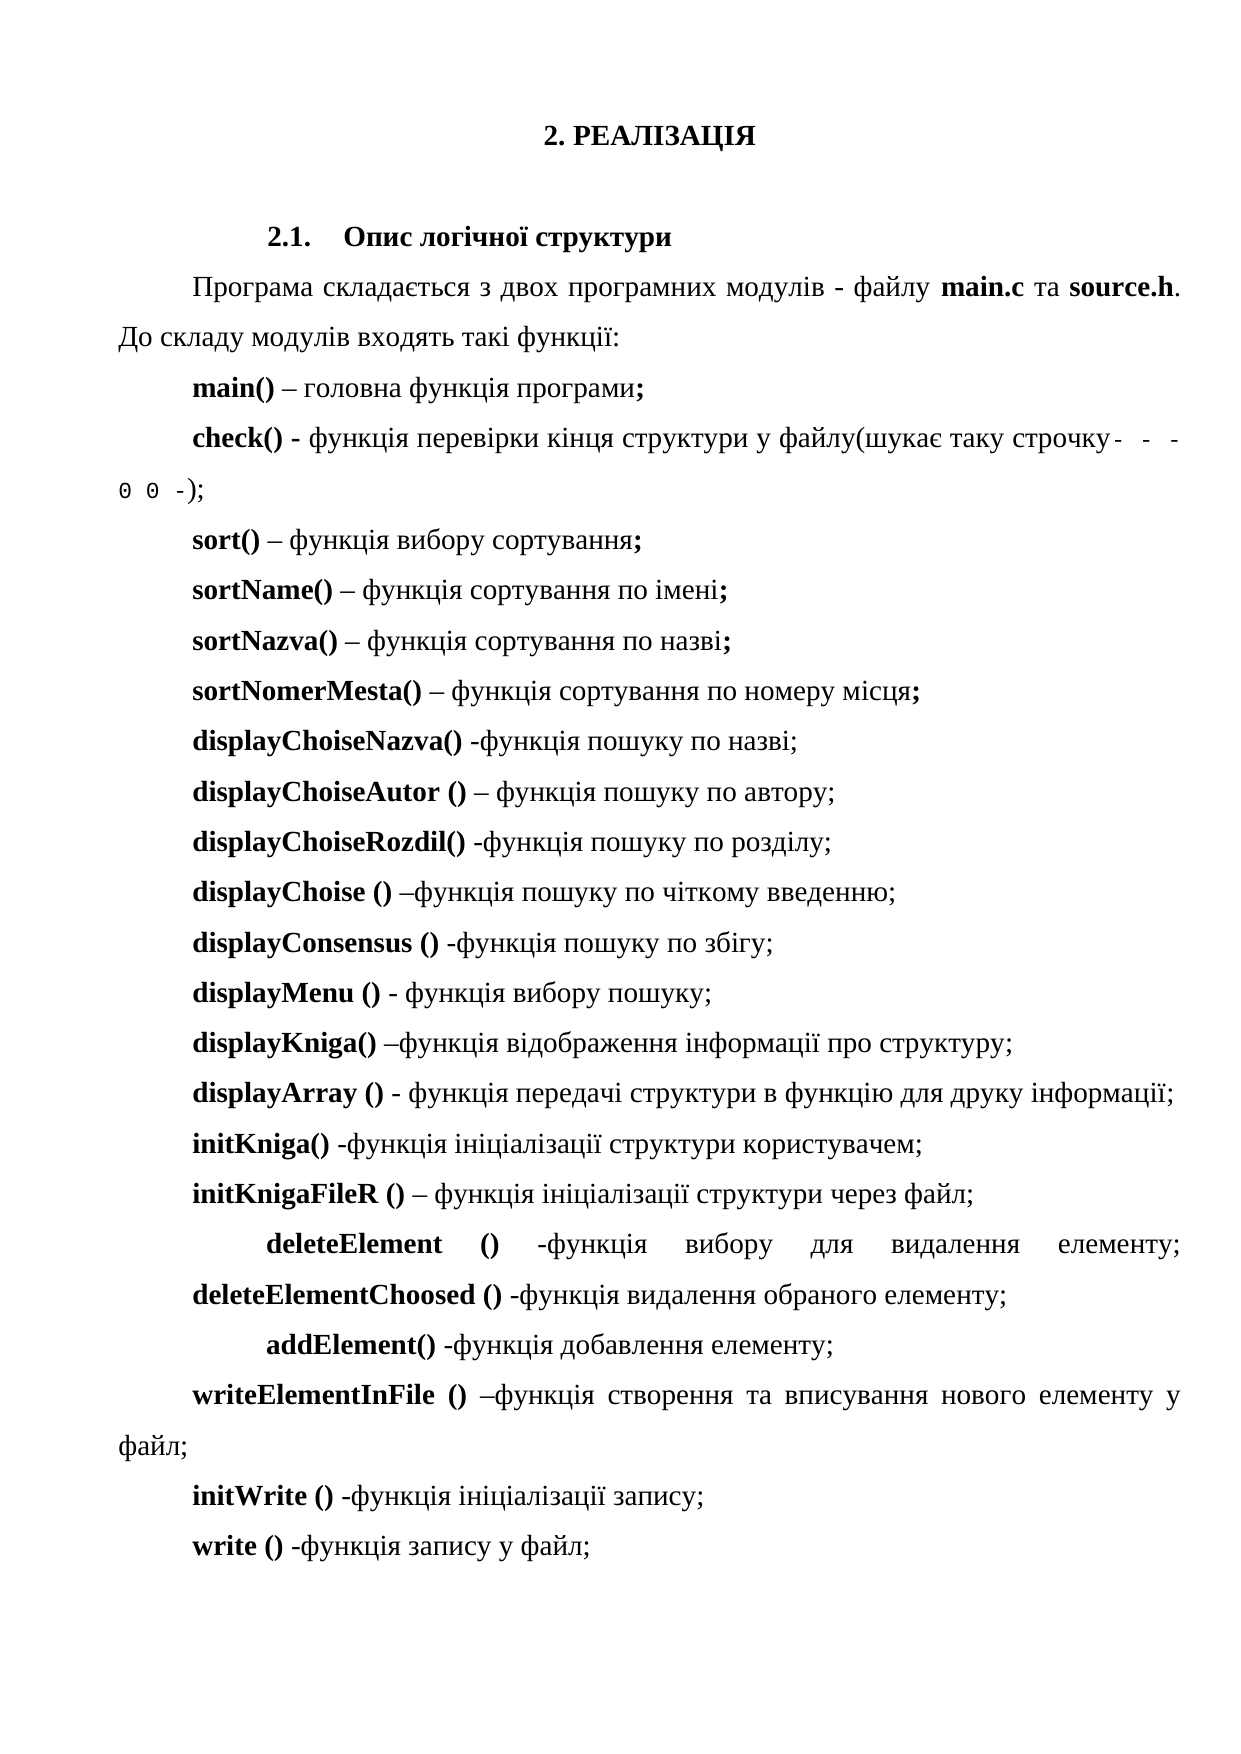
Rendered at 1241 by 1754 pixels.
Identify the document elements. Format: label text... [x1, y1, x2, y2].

text writeElementInFile () –функція створення та вписування нового елементу у файл; [118, 1377, 1181, 1461]
text main() – головна функція програми; [118, 370, 1181, 403]
text initKniga() -функція ініціалізації структури користувачем; [118, 1126, 1181, 1159]
text deleteElement () -функція вибору для видалення елементу; deleteElementChoosed () -функція видалення обраного елементу; [192, 1227, 1181, 1310]
text initWrite () -функція ініціалізації запису; [118, 1478, 1181, 1512]
text displayChoiseNazva() -функція пошуку по назві; [118, 723, 1181, 757]
text sortNazva() – функція сортування по назві; [118, 623, 1181, 656]
list Опис логічної структури [193, 219, 1181, 252]
text initKnigaFileR () – функція ініціалізації структури через файл; [118, 1176, 1181, 1210]
text displayСonsensus () -функція пошуку по збігу; [118, 925, 1181, 958]
text write () -функція запису у файл; [118, 1528, 1181, 1562]
text sortName() – функція сортування по імені; [118, 572, 1181, 606]
text displayChoiseRozdil() -функція пошуку по розділу; [118, 824, 1181, 858]
text Програма складається з двох програмних модулів - файлу main.c та source.h. До складу модулів входять такі функції: [118, 269, 1181, 353]
text addElement() -функція добавлення елементу; [192, 1327, 1181, 1361]
text displayArray () - функція передачi структури в функцію для друку інформації; [118, 1076, 1181, 1109]
text check() - функція перевірки кінця структури у файлу(шукає таку строчку- - - 0 0 -); [118, 420, 1181, 505]
text displayKniga() –функція відображення інформації про структуру; [118, 1025, 1181, 1059]
text sortNomerMesta() – функція сортування по номеру місця; [118, 673, 1181, 707]
text displayChoiseAutor () – функція пошуку по автору; [118, 774, 1181, 807]
list РЕАЛІЗАЦІЯ [118, 118, 1181, 152]
text sort() – функція вибору сортування; [118, 522, 1181, 556]
text displayMenu () - функція вибору пошуку; [118, 975, 1181, 1008]
text displayChoise () –функція пошуку по чіткому введенню; [118, 874, 1181, 908]
